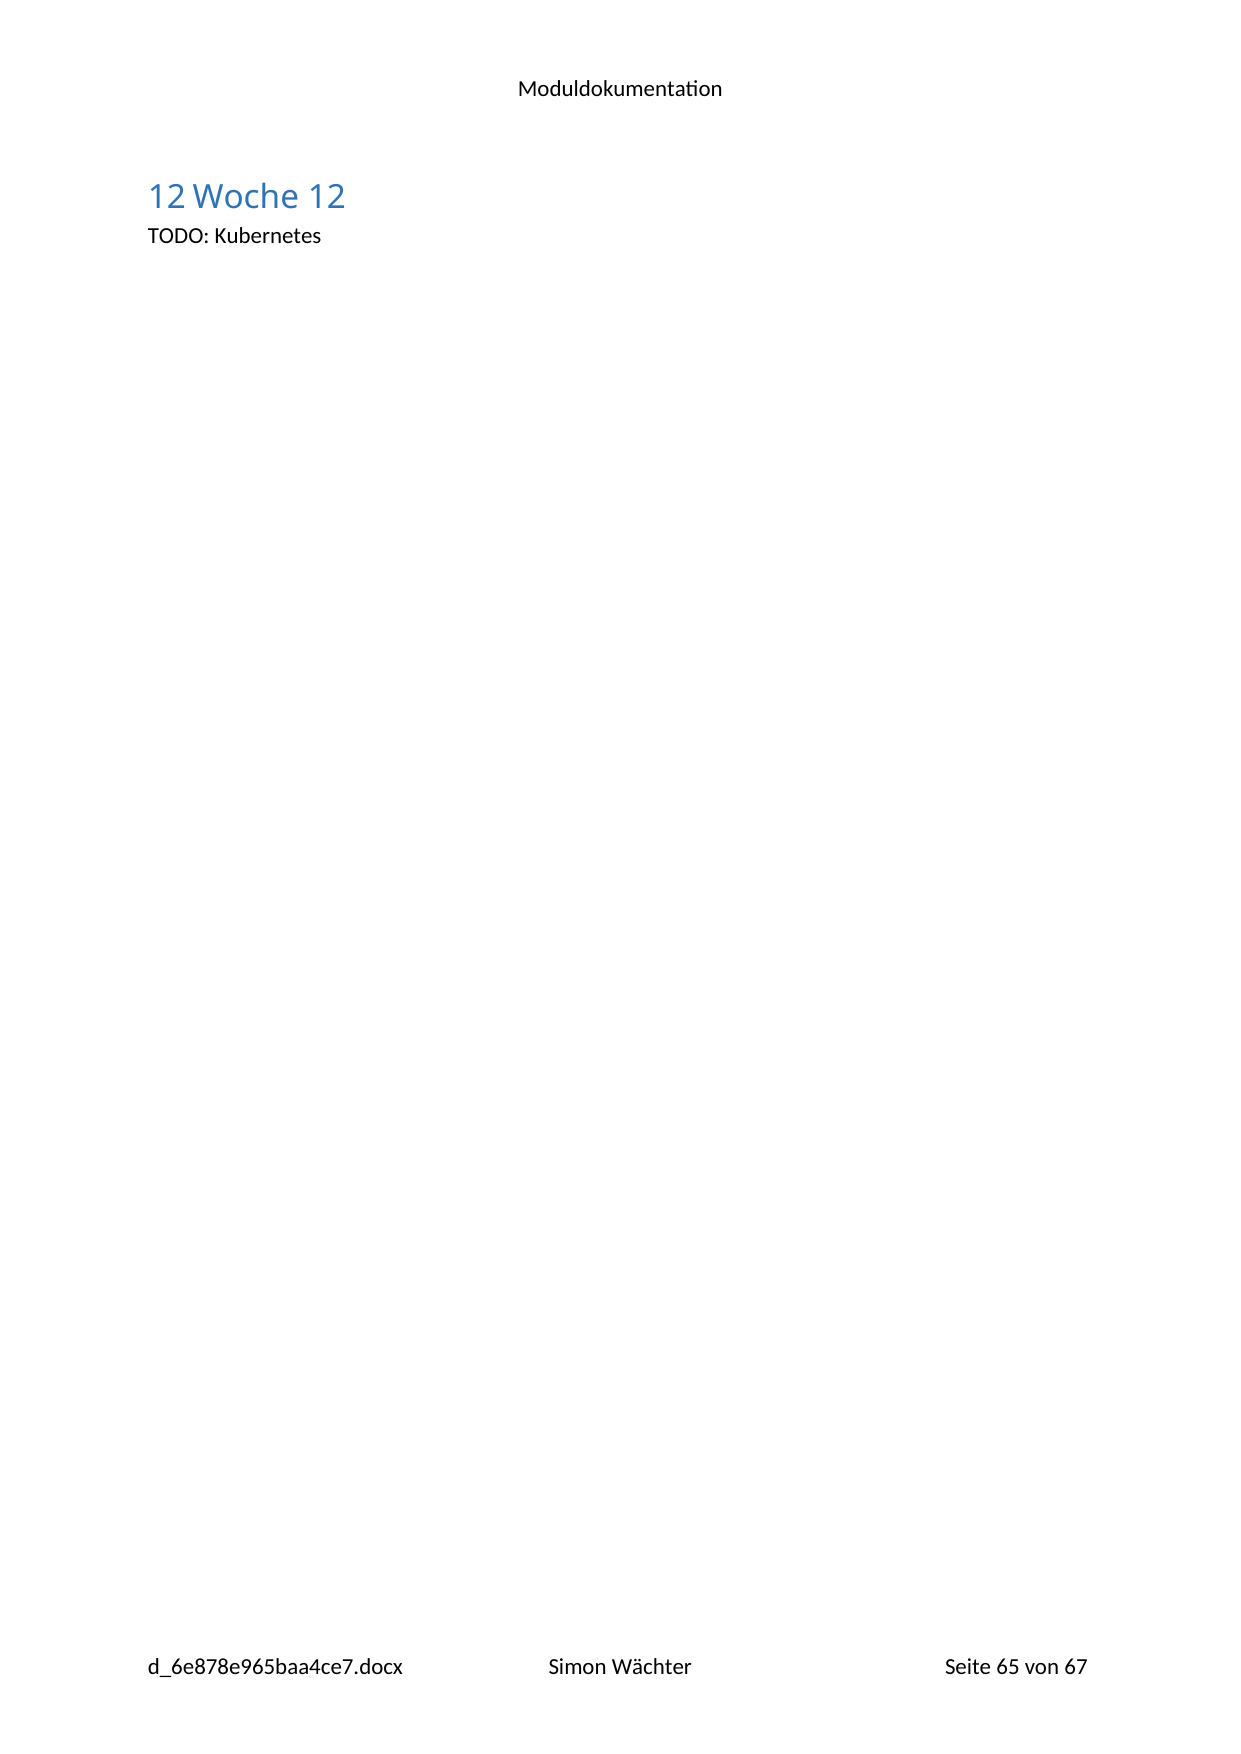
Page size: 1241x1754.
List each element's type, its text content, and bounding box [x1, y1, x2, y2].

subtitle Woche 12 [148, 173, 1093, 218]
text TODO: Kubernetes [148, 222, 1093, 249]
